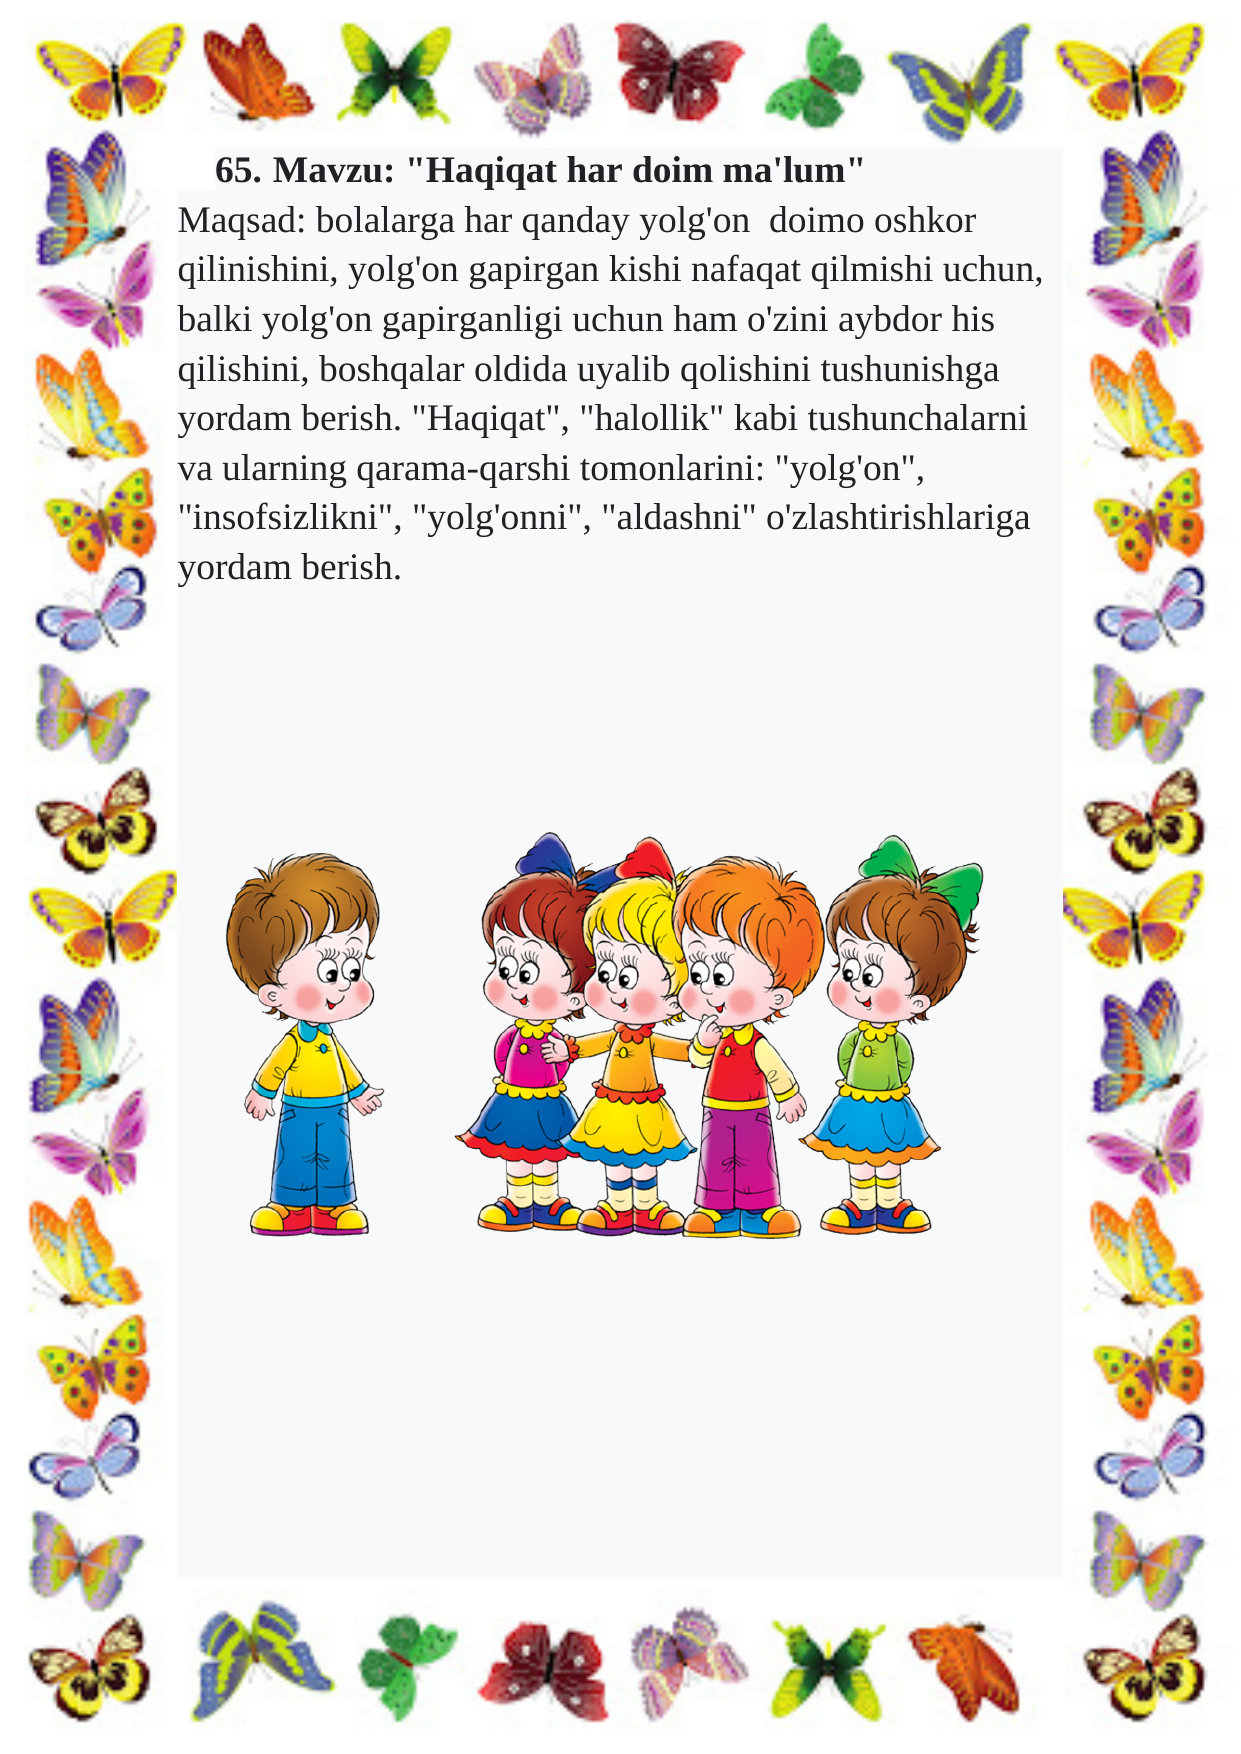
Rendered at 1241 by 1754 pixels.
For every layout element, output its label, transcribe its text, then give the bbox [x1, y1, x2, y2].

list Mavzu: "Haqiqat har doim ma'lum" [215, 148, 1063, 191]
text Maqsad: bolalarga har qanday yolg'on doimo oshkor qilinishini, yolg'on gapirgan kishi nafaqat qilmishi uchun, balki yolg'on gapirganligi uchun ham o'zini aybdor his qilishini, boshqalar oldida uyalib qolishini tushunishga yordam berish. "Haqiqat", "halollik" kabi tushunchalarni va ularning qarama-qarshi tomonlarini: "yolg'on", "insofsizlikni", "yolg'onni", "aldashni" o'zlashtirishlariga yordam berish. [177, 197, 1063, 587]
picture [0, 0, 1239, 1754]
